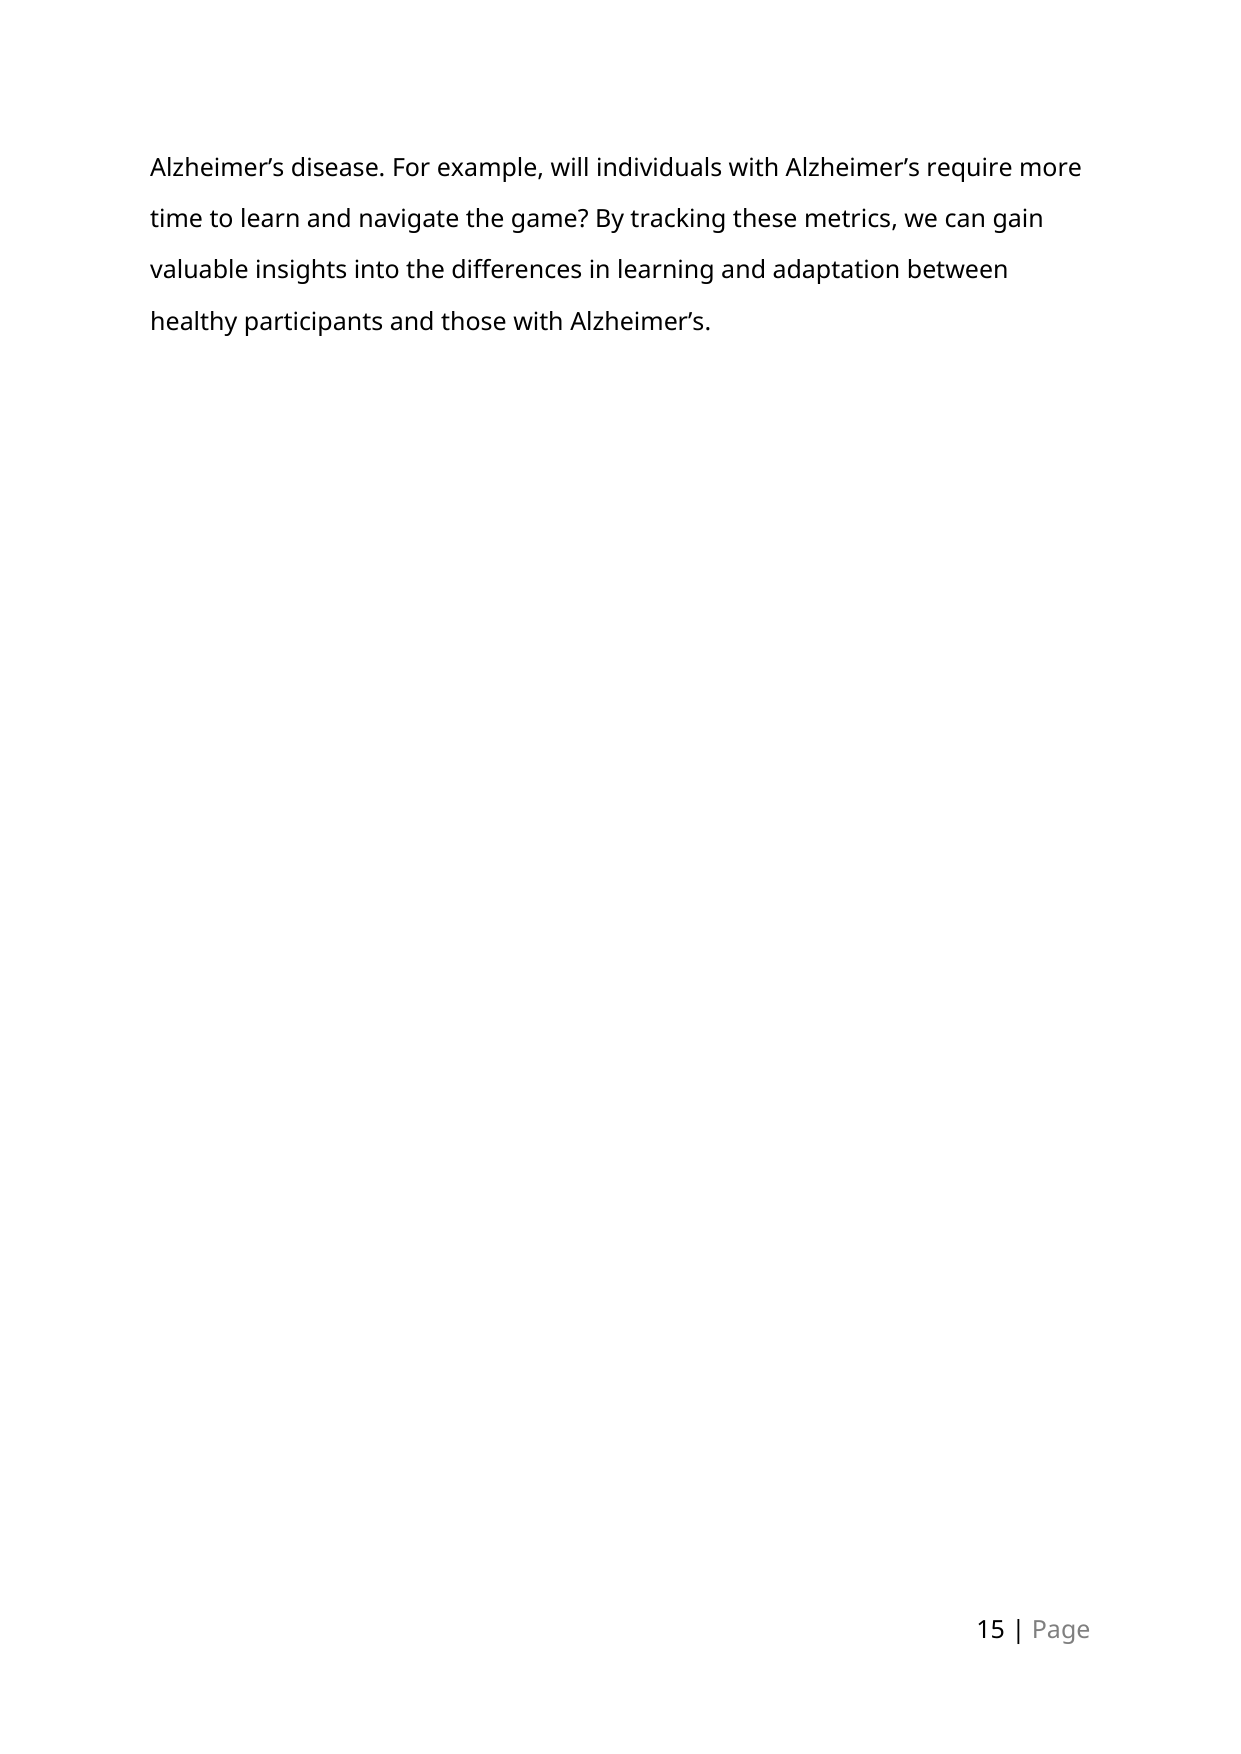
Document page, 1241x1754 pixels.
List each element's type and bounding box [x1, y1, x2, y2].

text [150, 150, 1090, 337]
